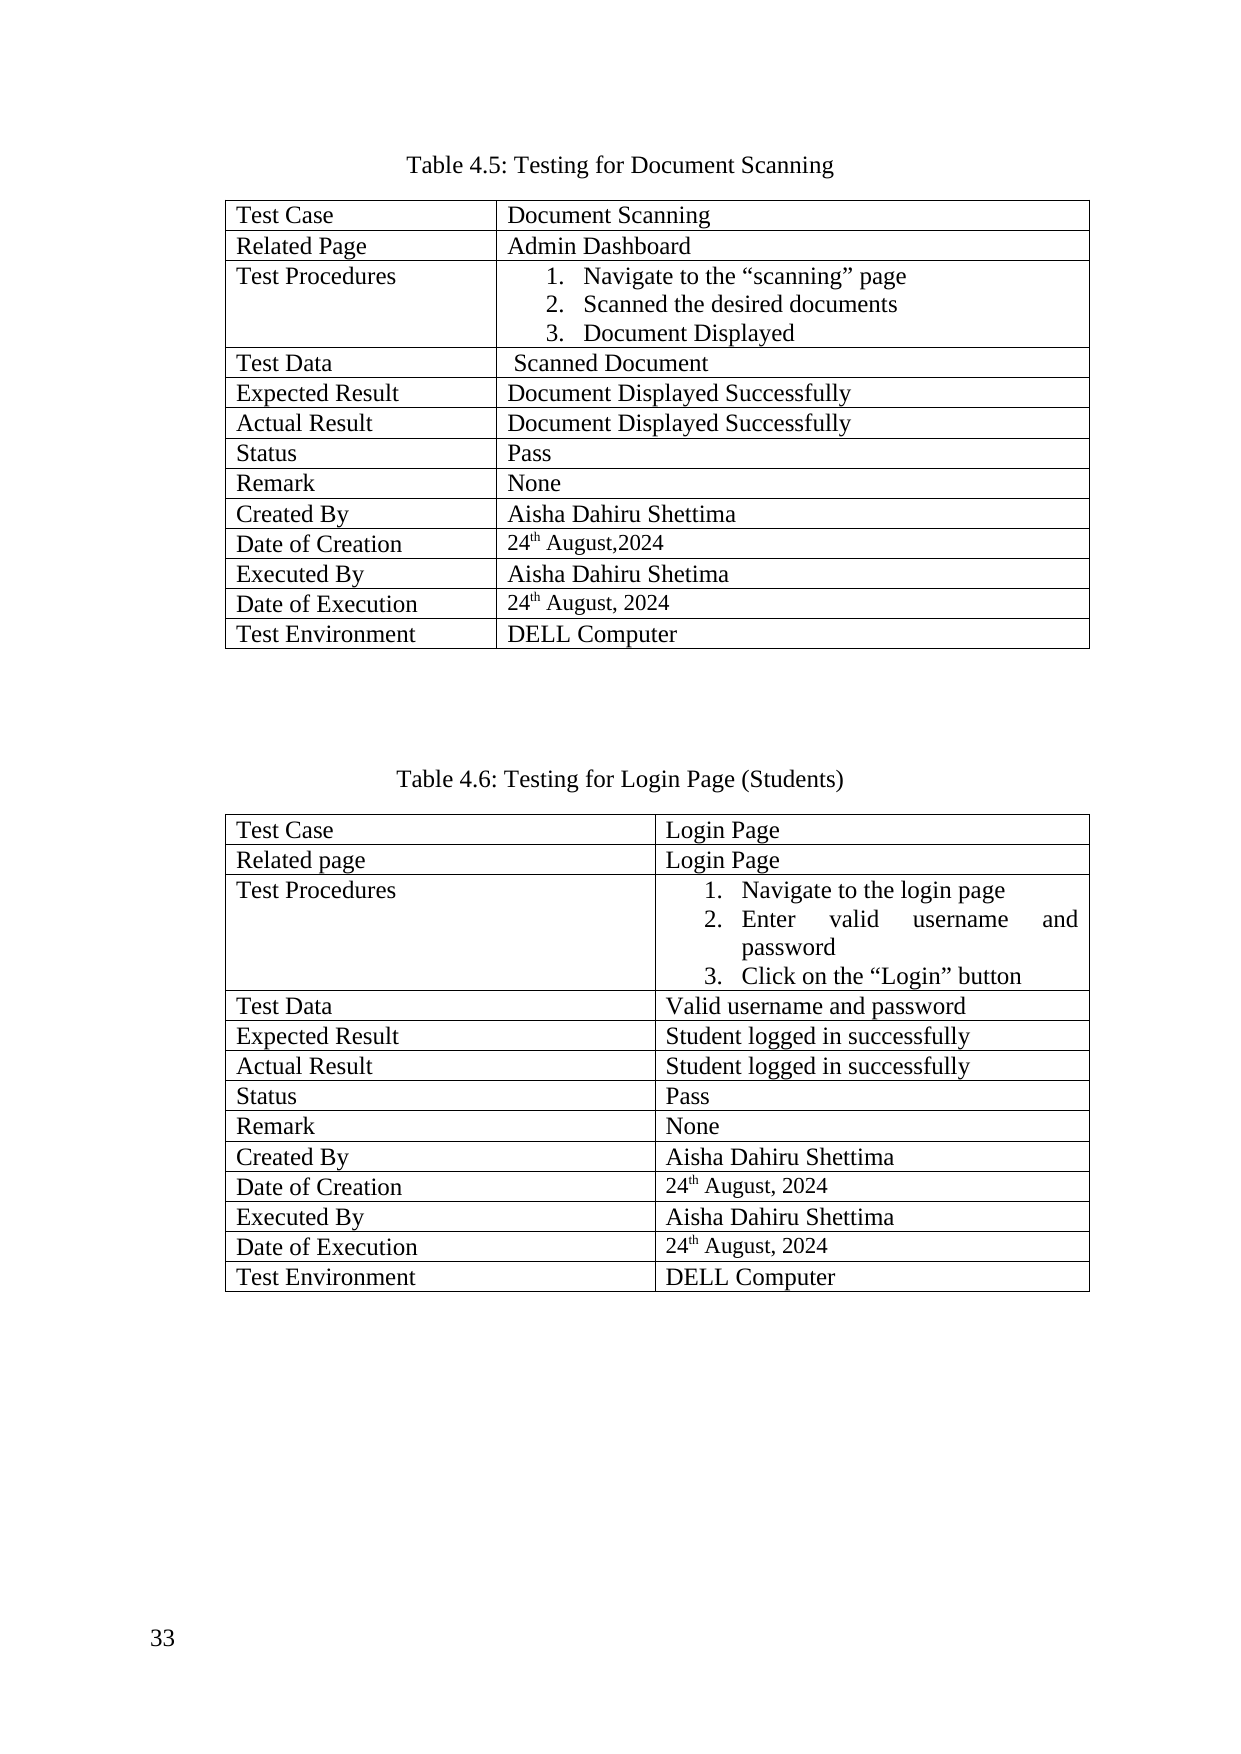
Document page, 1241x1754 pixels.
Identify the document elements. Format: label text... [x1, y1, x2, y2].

table_cell Student logged in successfully [656, 1021, 1089, 1050]
table_cell None [656, 1111, 1089, 1141]
table_cell 24th August, 2024 [656, 1232, 1089, 1261]
table_cell Executed By [226, 1202, 655, 1231]
table_cell Aisha Dahiru Shettima [656, 1202, 1089, 1231]
table_cell Created By [226, 1142, 655, 1171]
text Table 4.5: Testing for Document Scanning [150, 150, 1090, 179]
table_cell Related Page [226, 231, 496, 260]
table_header Test Case [226, 201, 496, 230]
table_cell Document Displayed Successfully [497, 408, 1089, 437]
table_cell Actual Result [226, 1051, 655, 1080]
table_cell DELL Computer [497, 619, 1089, 648]
table_cell Date of Creation [226, 1172, 655, 1201]
table_cell Date of Execution [226, 589, 496, 618]
table_cell Student logged in successfully [656, 1051, 1089, 1080]
table_cell Valid username and password [656, 991, 1089, 1020]
table_cell Date of Creation [226, 529, 496, 558]
table_cell Document Displayed Successfully [497, 378, 1089, 407]
table_cell 24th August, 2024 [656, 1172, 1089, 1201]
table_cell Executed By [226, 559, 496, 588]
table_header Test Case [226, 815, 655, 844]
table_cell Aisha Dahiru Shettima [497, 499, 1089, 528]
table_cell DELL Computer [656, 1262, 1089, 1291]
table_header Document Scanning [497, 201, 1089, 230]
table_cell Related page [226, 845, 655, 874]
table_header Login Page [656, 815, 1089, 844]
table_cell Navigate to the login page Enter valid username and password Click on the “Login” button [656, 875, 1089, 990]
table_cell Date of Execution [226, 1232, 655, 1261]
table_cell Created By [226, 499, 496, 528]
table_cell 24th August,2024 [497, 529, 1089, 558]
table_cell Test Procedures [226, 261, 496, 347]
table_cell Test Environment [226, 1262, 655, 1291]
table_cell Scanned Document [497, 348, 1089, 377]
table_cell Pass [497, 439, 1089, 467]
table_cell Test Data [226, 348, 496, 377]
table_cell Aisha Dahiru Shetima [497, 559, 1089, 588]
table_cell None [497, 469, 1089, 498]
table_cell Test Data [226, 991, 655, 1020]
table_cell Remark [226, 1111, 655, 1141]
table_cell Actual Result [226, 408, 496, 437]
table_cell Expected Result [226, 378, 496, 407]
table_cell Test Procedures [226, 875, 655, 990]
table_cell Login Page [656, 845, 1089, 874]
table_cell Aisha Dahiru Shettima [656, 1142, 1089, 1171]
table_cell 24th August, 2024 [497, 589, 1089, 618]
table_cell Test Environment [226, 619, 496, 648]
table_cell Status [226, 439, 496, 467]
table_cell Remark [226, 469, 496, 498]
table_cell Admin Dashboard [497, 231, 1089, 260]
text Table 4.6: Testing for Login Page (Students) [150, 764, 1090, 793]
table_cell Expected Result [226, 1021, 655, 1050]
table_cell Pass [656, 1081, 1089, 1110]
table_cell Navigate to the “scanning” page Scanned the desired documents Document Displayed [497, 261, 1089, 347]
table_cell Status [226, 1081, 655, 1110]
